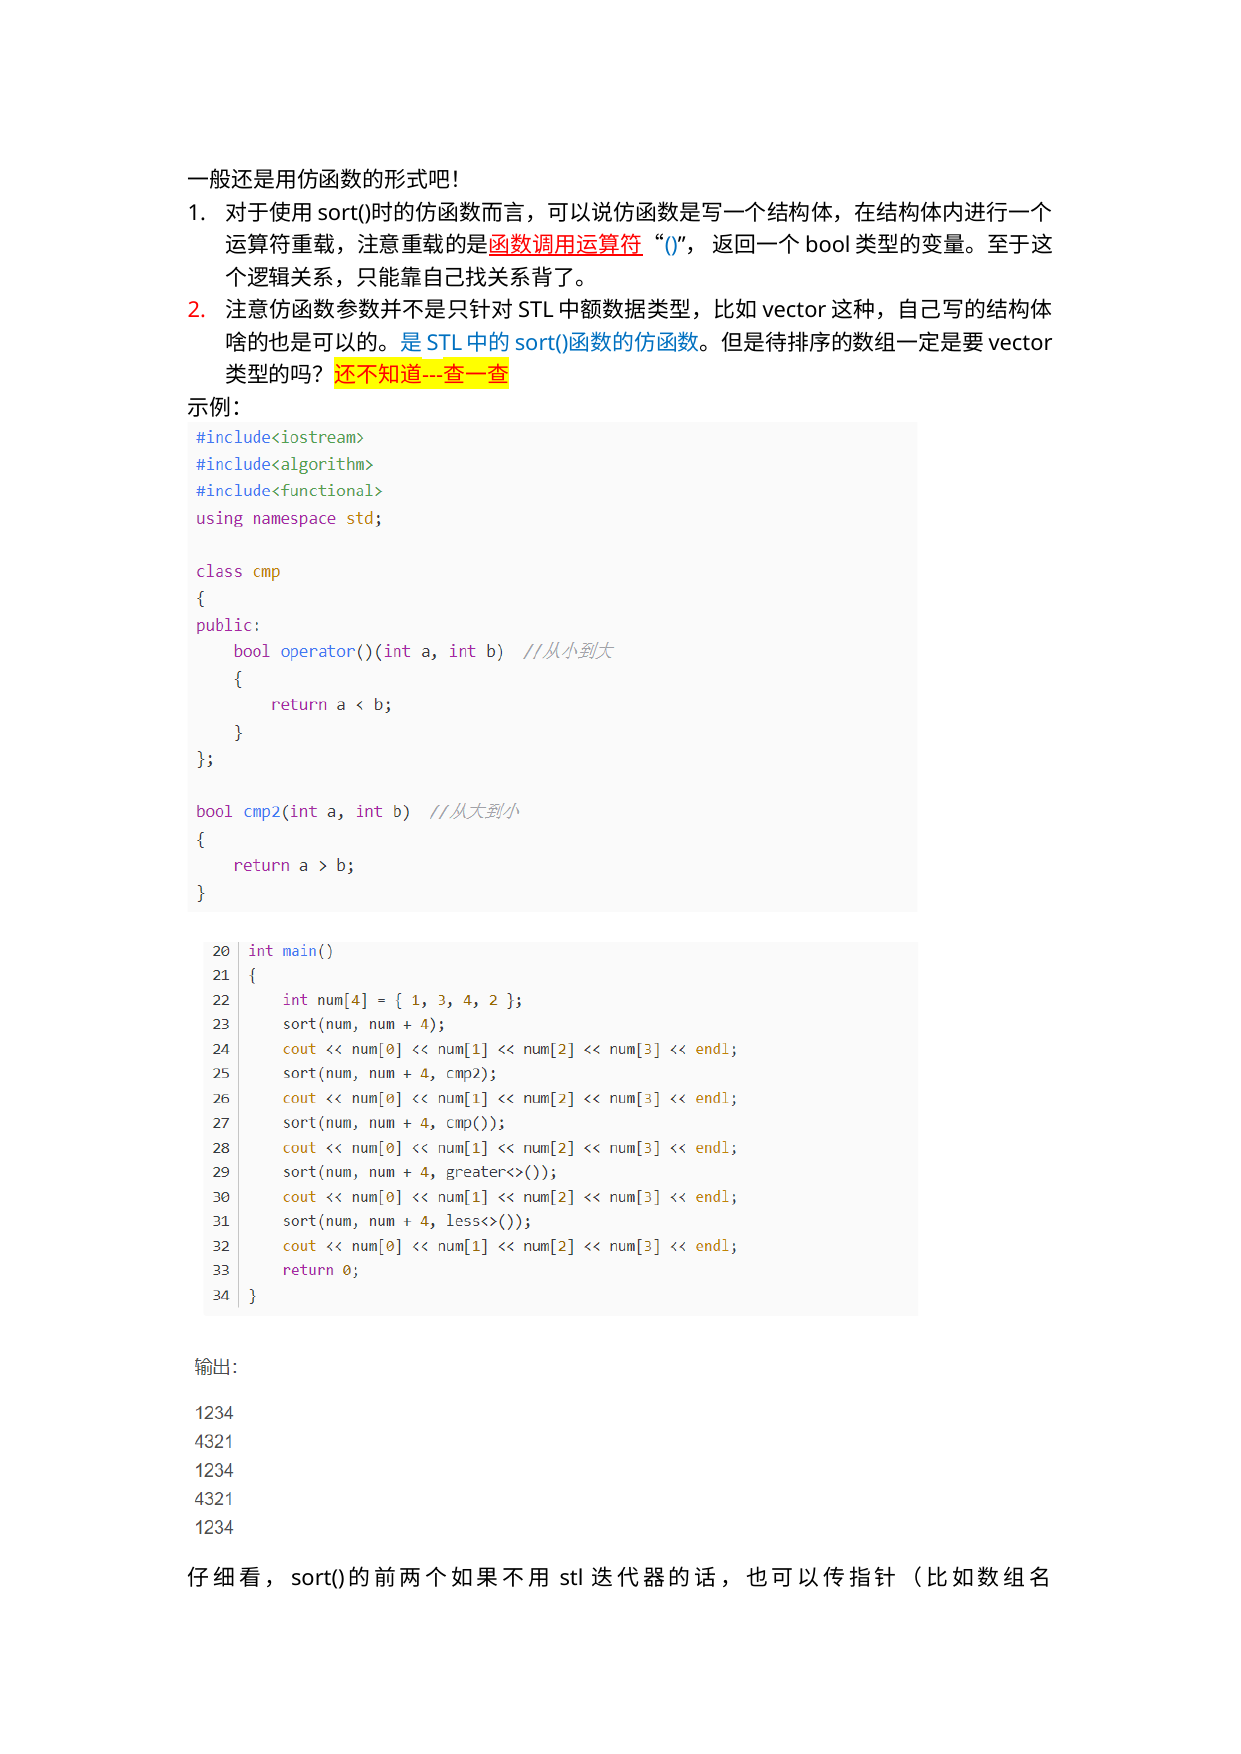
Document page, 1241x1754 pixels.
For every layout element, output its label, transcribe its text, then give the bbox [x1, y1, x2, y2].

list 注意仿函数参数并不是只针对STL中额数据类型，比如vector这种，自己写的结构体啥的也是可以的。是STL中的sort()函数的仿函数。但是待排序的数组一定是要vector类型的吗？还不知道---查一查 [187, 292, 1053, 389]
list 对于使用sort()时的仿函数而言，可以说仿函数是写一个结构体，在结构体内进行一个运算符重载，注意重载的是函数调用运算符“()”， 返回一个bool类型的变量。至于这个逻辑关系，只能靠自己找关系背了。 [187, 194, 1053, 292]
picture [187, 942, 919, 1554]
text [187, 1559, 1053, 1592]
picture [187, 422, 918, 912]
text 示例： [187, 389, 1053, 422]
text 一般还是用仿函数的形式吧！ [187, 162, 1053, 194]
